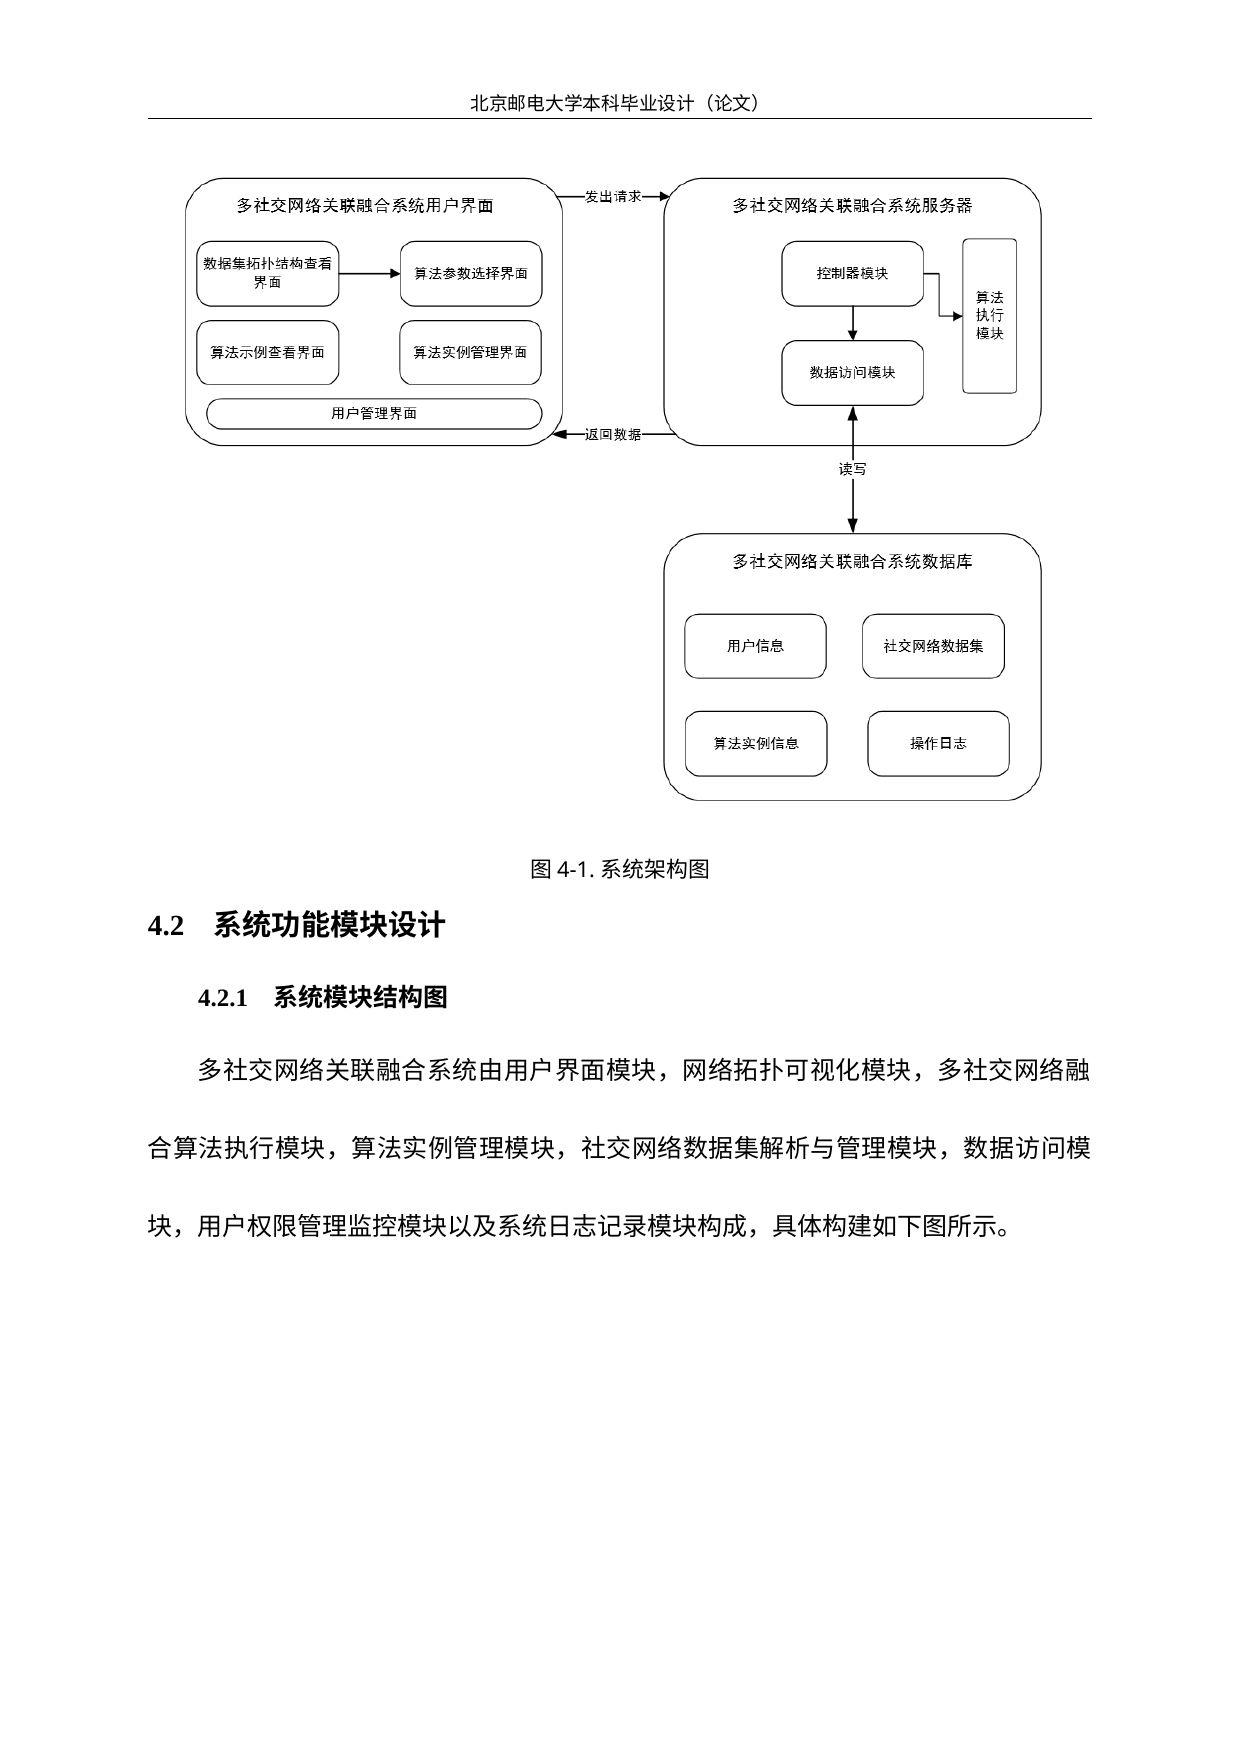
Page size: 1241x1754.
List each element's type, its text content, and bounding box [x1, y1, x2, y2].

text 图4-1. 系统架构图 [148, 851, 1092, 884]
text 多社交网络关联融合系统由用户界面模块，网络拓扑可视化模块，多社交网络融合算法执行模块，算法实例管理模块，社交网络数据集解析与管理模块，数据访问模块，用户权限管理监控模块以及系统日志记录模块构成，具体构建如下图所示。 [148, 1036, 1092, 1257]
picture [147, 162, 1093, 824]
text 4.2.1 系统模块结构图 [148, 963, 1092, 1028]
text 4.2 系统功能模块设计 [148, 890, 1092, 955]
